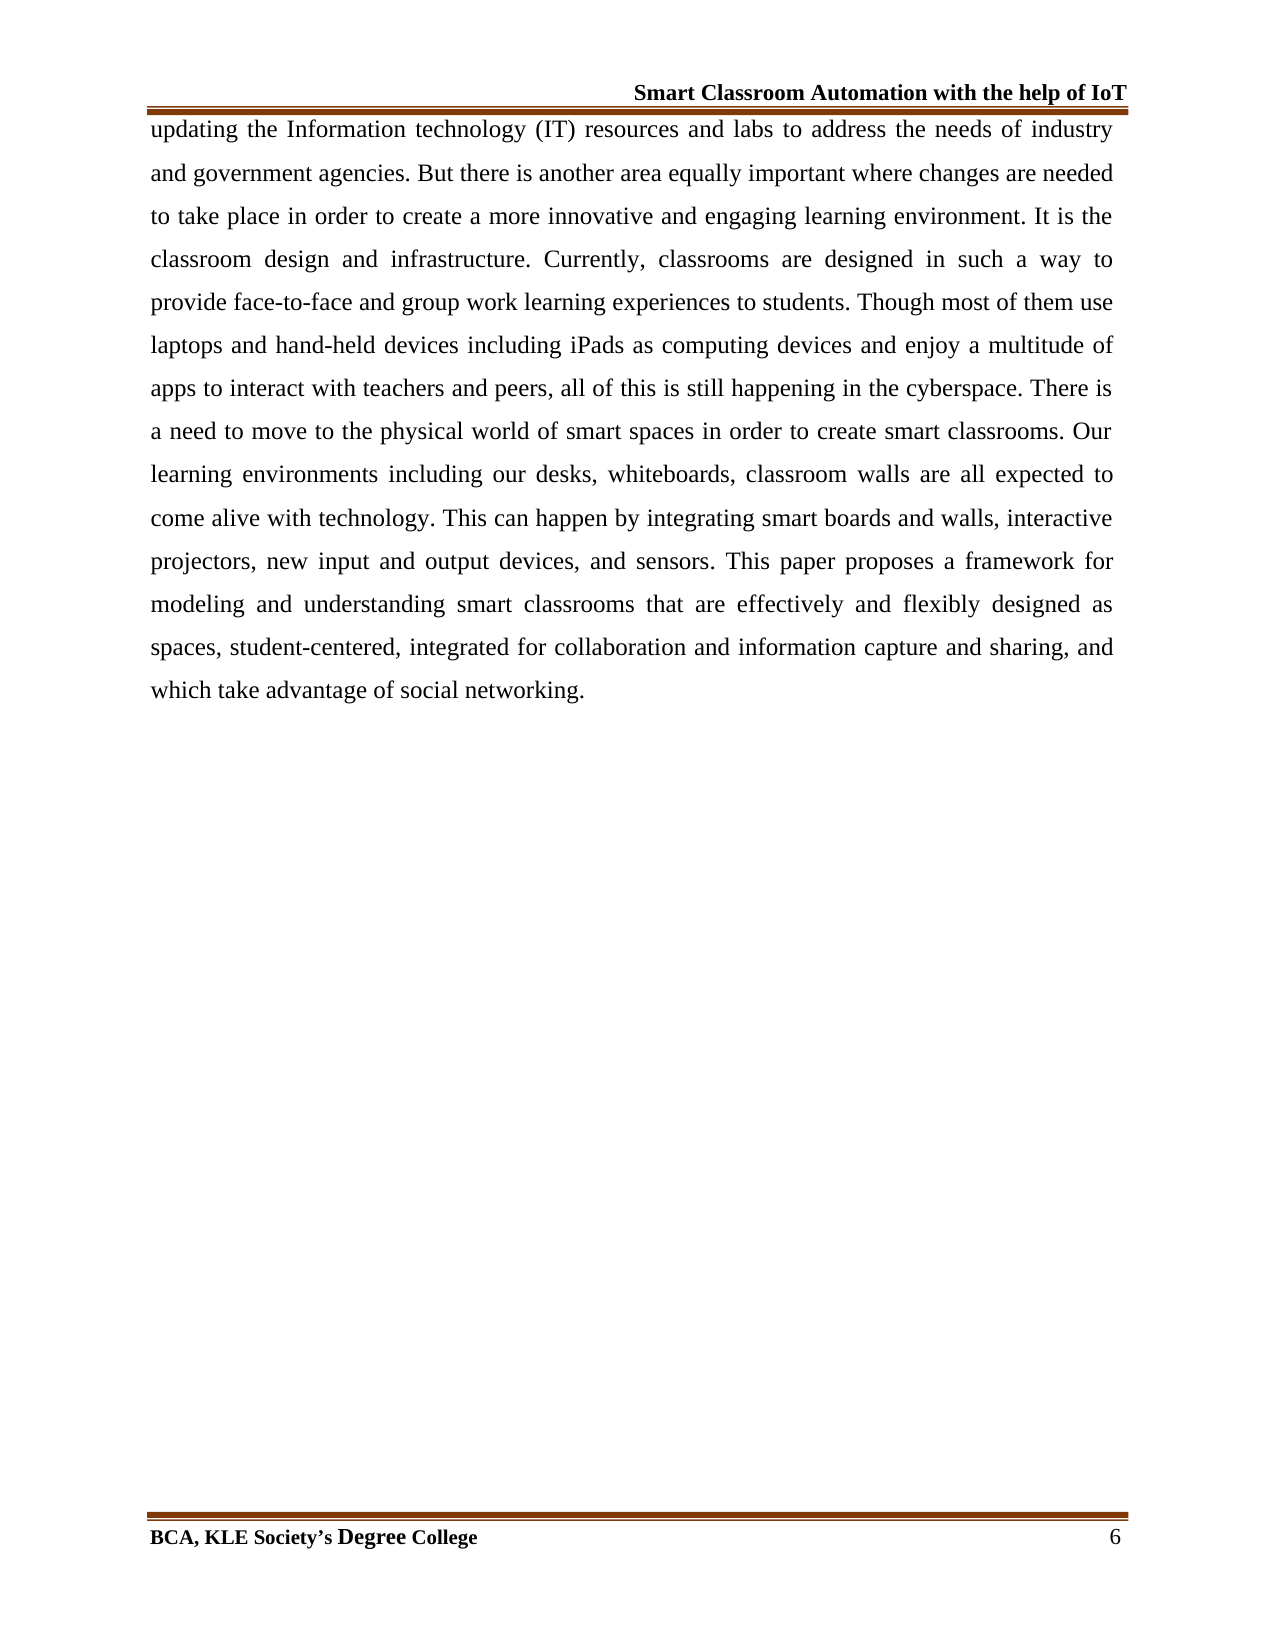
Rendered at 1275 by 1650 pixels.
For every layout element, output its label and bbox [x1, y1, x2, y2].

text [150, 114, 1114, 704]
